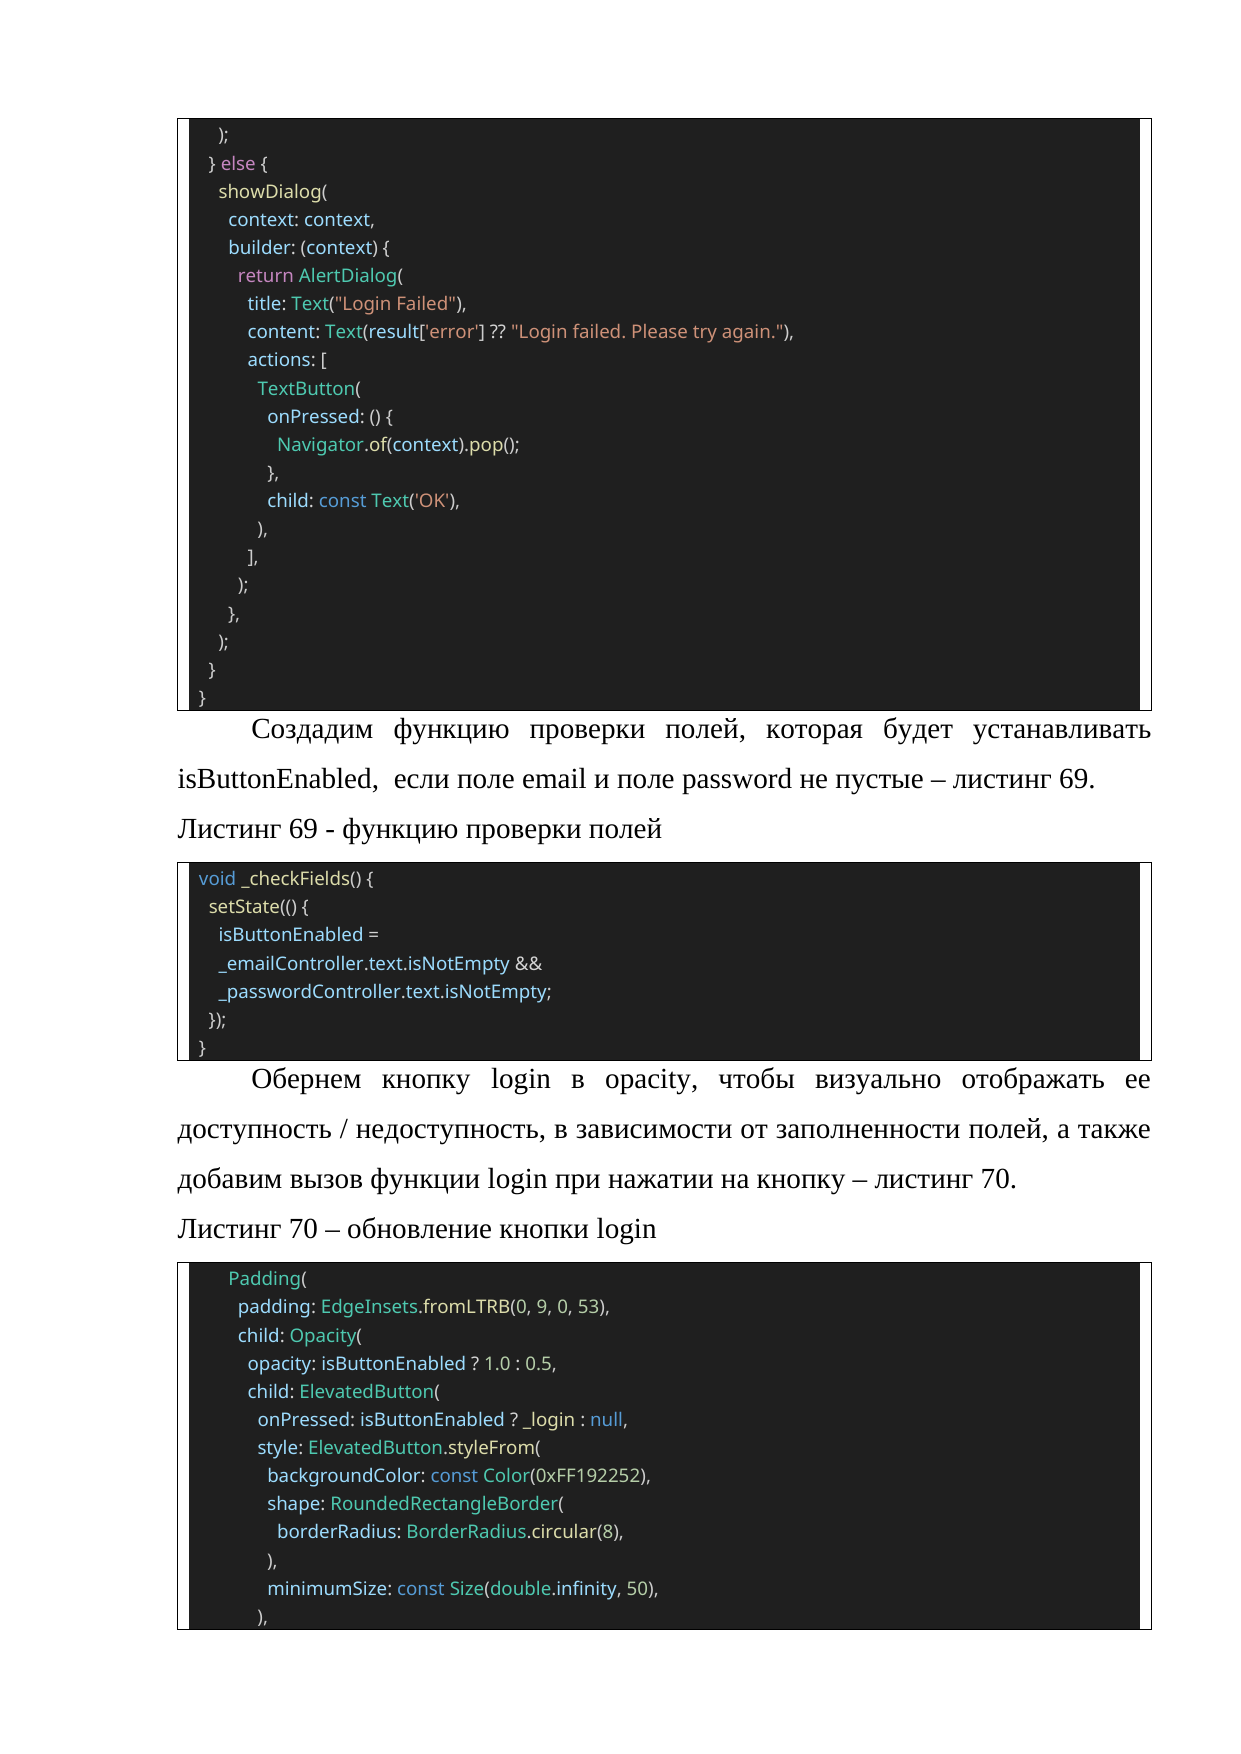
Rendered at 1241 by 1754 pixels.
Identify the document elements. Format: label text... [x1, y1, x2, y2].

text Листинг 69 - функцию проверки полей [177, 811, 1152, 845]
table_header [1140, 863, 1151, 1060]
text Листинг 70 – обновление кнопки login [177, 1212, 1152, 1245]
text Обернем кнопку login в opacity, чтобы визуально отображать ее доступность / недоступность, в зависимости от заполненности полей, а также добавим вызов функции login при нажатии на кнопку – листинг 70. [177, 1061, 1152, 1195]
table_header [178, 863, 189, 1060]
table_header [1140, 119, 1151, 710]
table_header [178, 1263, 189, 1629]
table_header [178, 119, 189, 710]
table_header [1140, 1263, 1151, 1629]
text Создадим функцию проверки полей, которая будет устанавливать isButtonEnabled, если поле email и поле password не пустые – листинг 69. [177, 711, 1152, 795]
